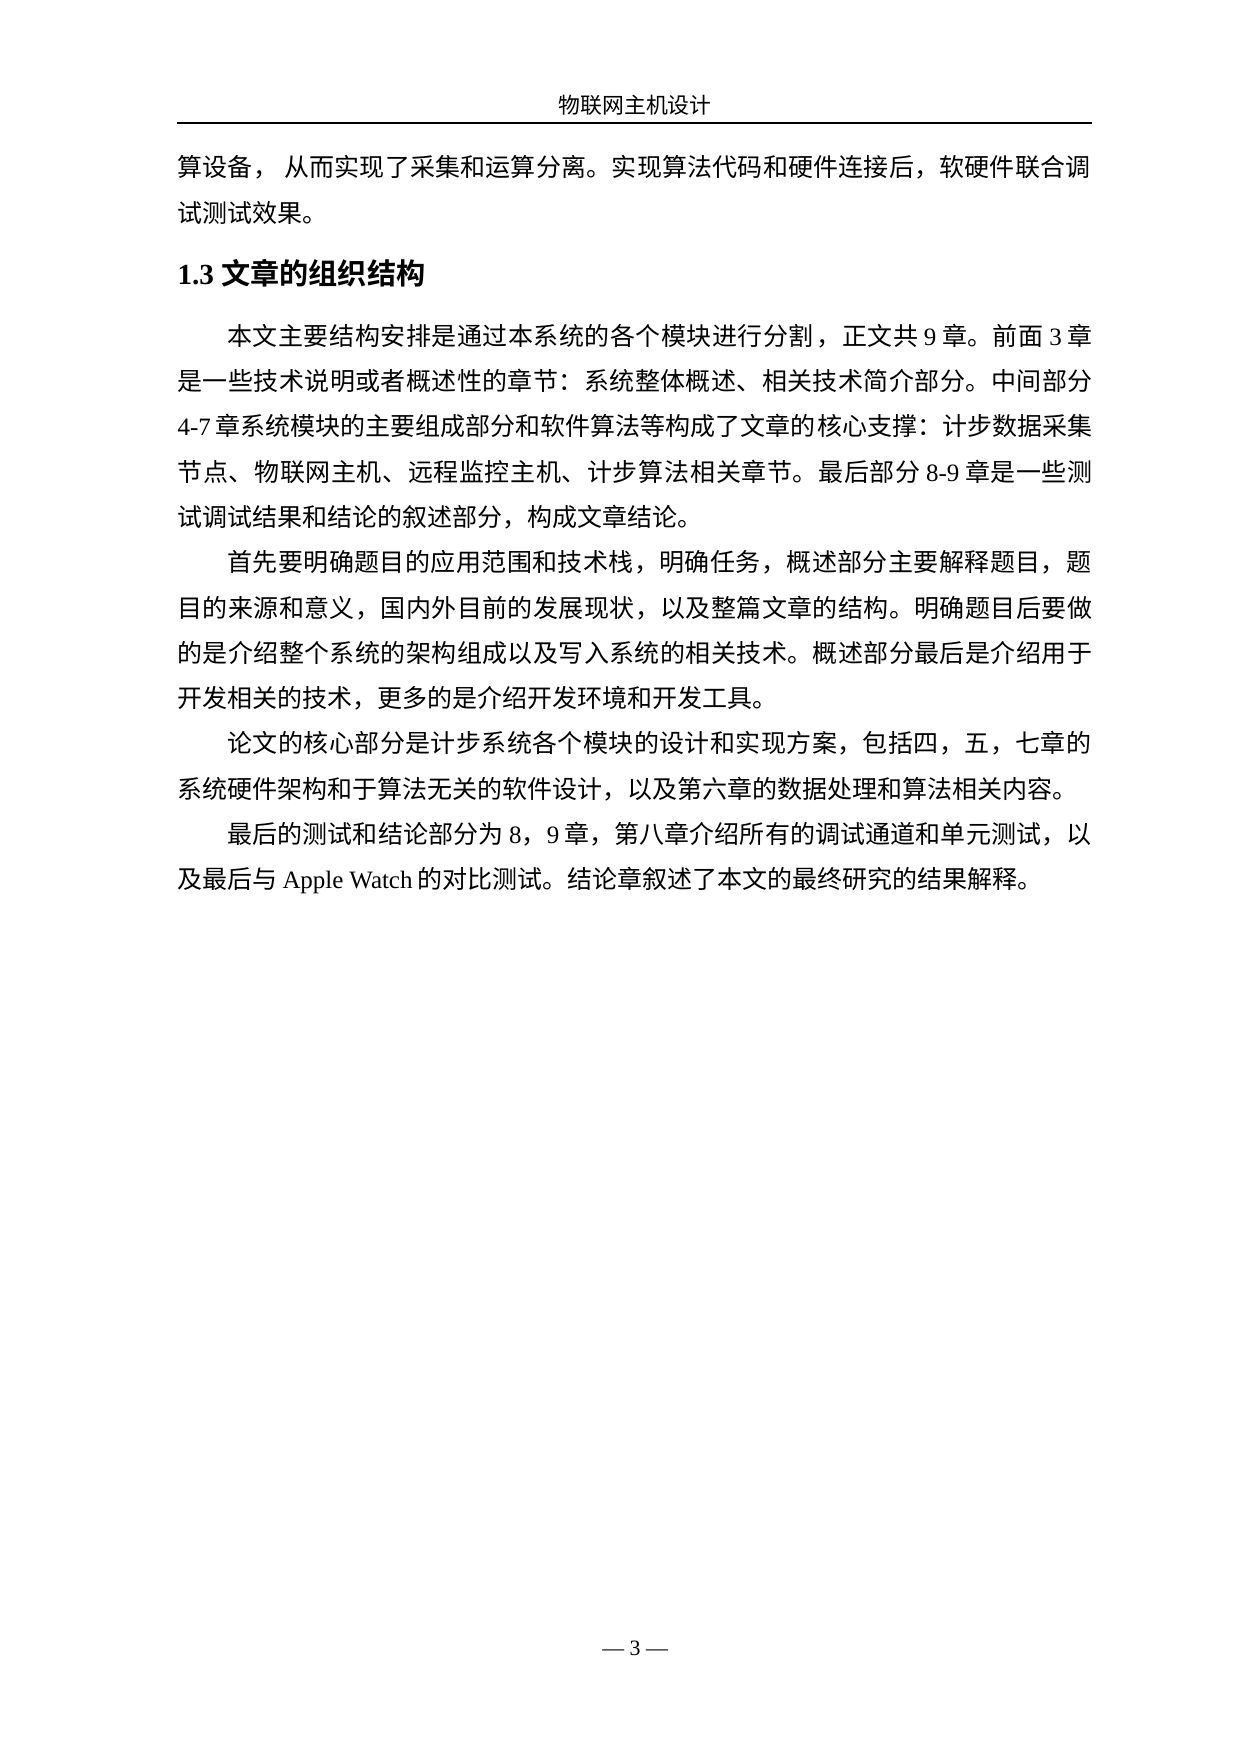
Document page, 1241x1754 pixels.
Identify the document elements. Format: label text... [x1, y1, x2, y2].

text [177, 148, 1092, 229]
text 论文的核心部分是计步系统各个模块的设计和实现方案，包括四，五，七章的系统硬件架构和于算法无关的软件设计，以及第六章的数据处理和算法相关内容。 [177, 724, 1092, 806]
text 首先要明确题目的应用范围和技术栈，明确任务，概述部分主要解释题目，题目的来源和意义，国内外目前的发展现状，以及整篇文章的结构。明确题目后要做的是介绍整个系统的架构组成以及写入系统的相关技术。概述部分最后是介绍用于开发相关的技术，更多的是介绍开发环境和开发工具。 [177, 543, 1092, 715]
subtitle 文章的组织结构 [177, 251, 1092, 293]
text 最后的测试和结论部分为8，9章，第八章介绍所有的调试通道和单元测试，以及最后与Apple Watch的对比测试。结论章叙述了本文的最终研究的结果解释。 [177, 814, 1092, 896]
text 本文主要结构安排是通过本系统的各个模块进行分割，正文共9章。前面3章是一些技术说明或者概述性的章节：系统整体概述、相关技术简介部分。中间部分4-7章系统模块的主要组成部分和软件算法等构成了文章的核心支撑：计步数据采集节点、物联网主机、远程监控主机、计步算法相关章节。最后部分8-9章是一些测试调试结果和结论的叙述部分，构成文章结论。 [177, 316, 1092, 534]
